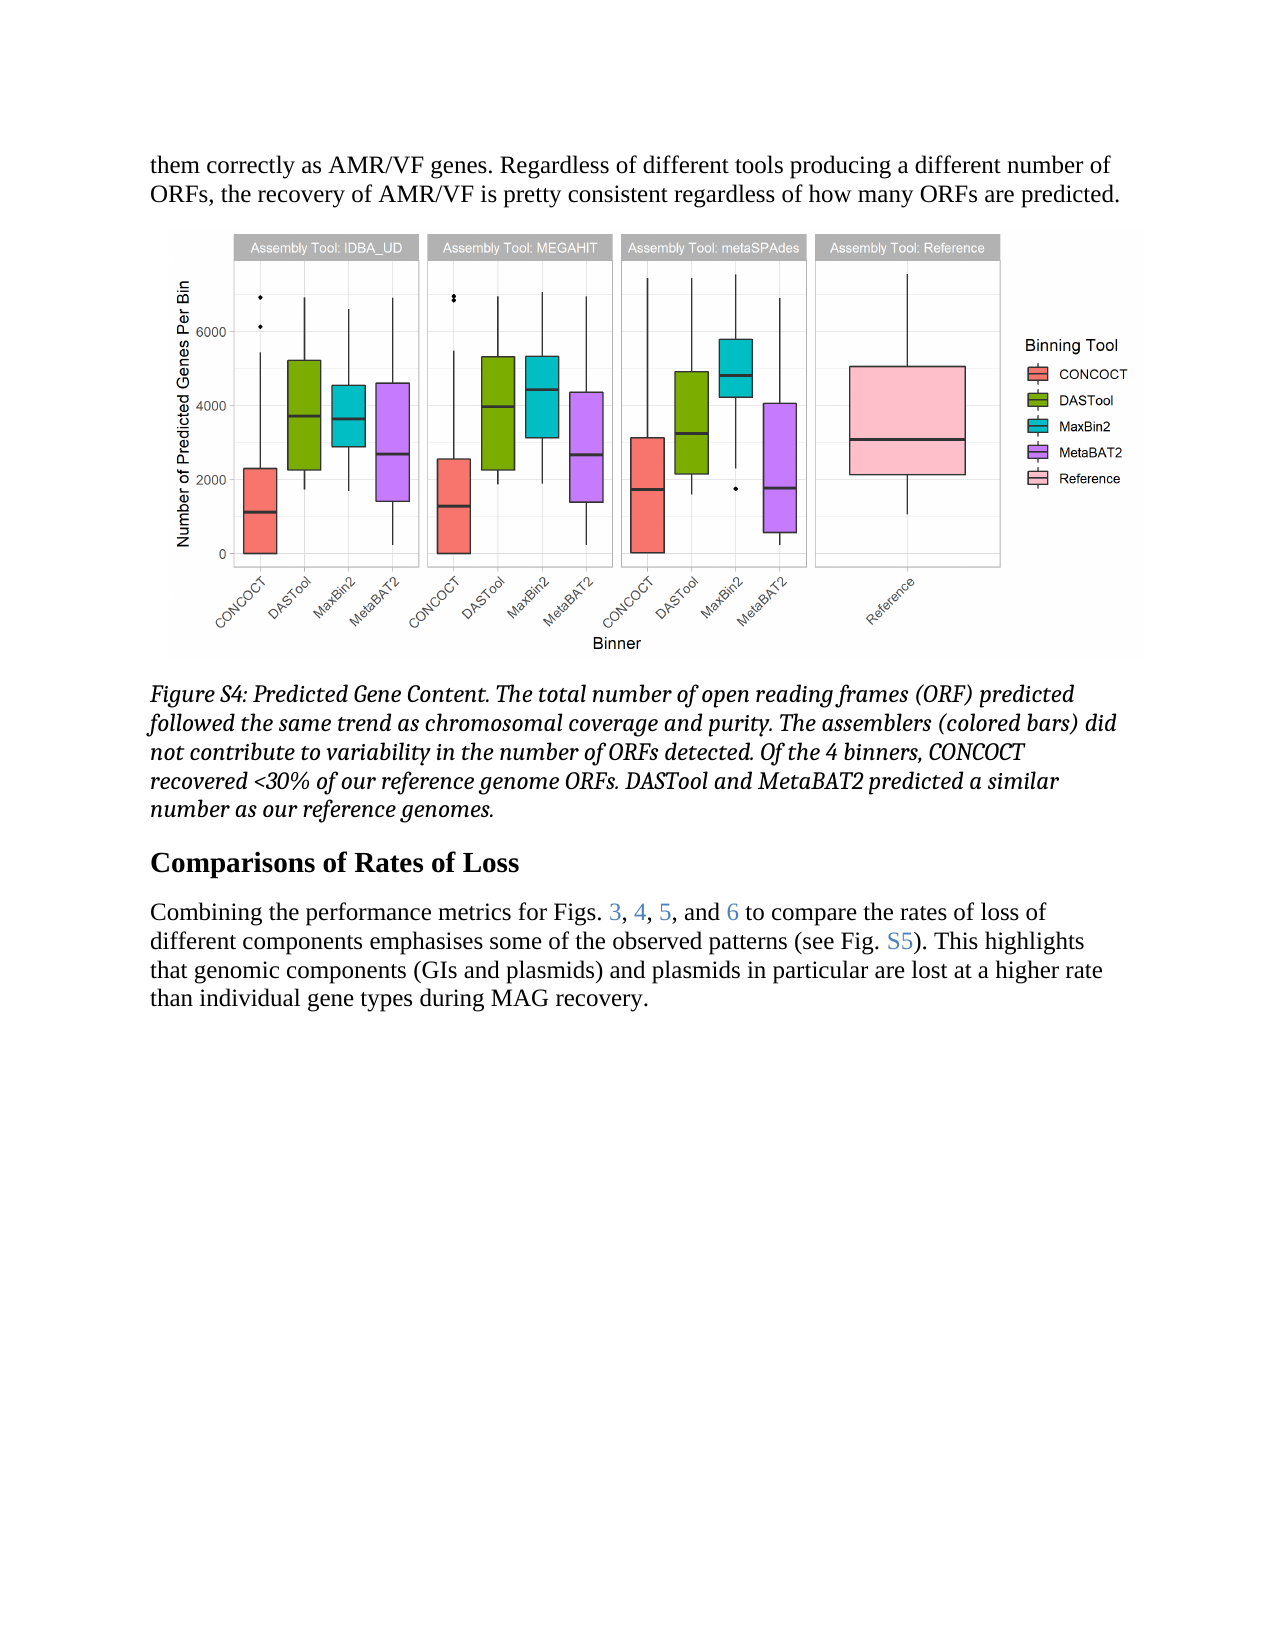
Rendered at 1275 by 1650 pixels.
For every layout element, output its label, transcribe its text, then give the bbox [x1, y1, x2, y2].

text Figure S4: Predicted Gene Content. The total number of open reading frames (ORF) predicted followed the same trend as chromosomal coverage and purity. The assemblers (colored bars) did not contribute to variability in the number of ORFs detected. Of the 4 binners, CONCOCT recovered <30% of our reference genome ORFs. DASTool and MetaBAT2 predicted a similar number as our reference genomes. [150, 680, 1125, 824]
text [150, 150, 1125, 207]
text Combining the performance metrics for Figs. 3, 4, 5, and 6 to compare the rates of loss of different components emphasises some of the observed patterns (see Fig. S5). This highlights that genomic components (GIs and plasmids) and plasmids in particular are lost at a higher rate than individual gene types during MAG recovery. [150, 897, 1125, 1012]
picture [168, 226, 1144, 660]
subtitle Comparisons of Rates of Loss [150, 845, 1125, 878]
